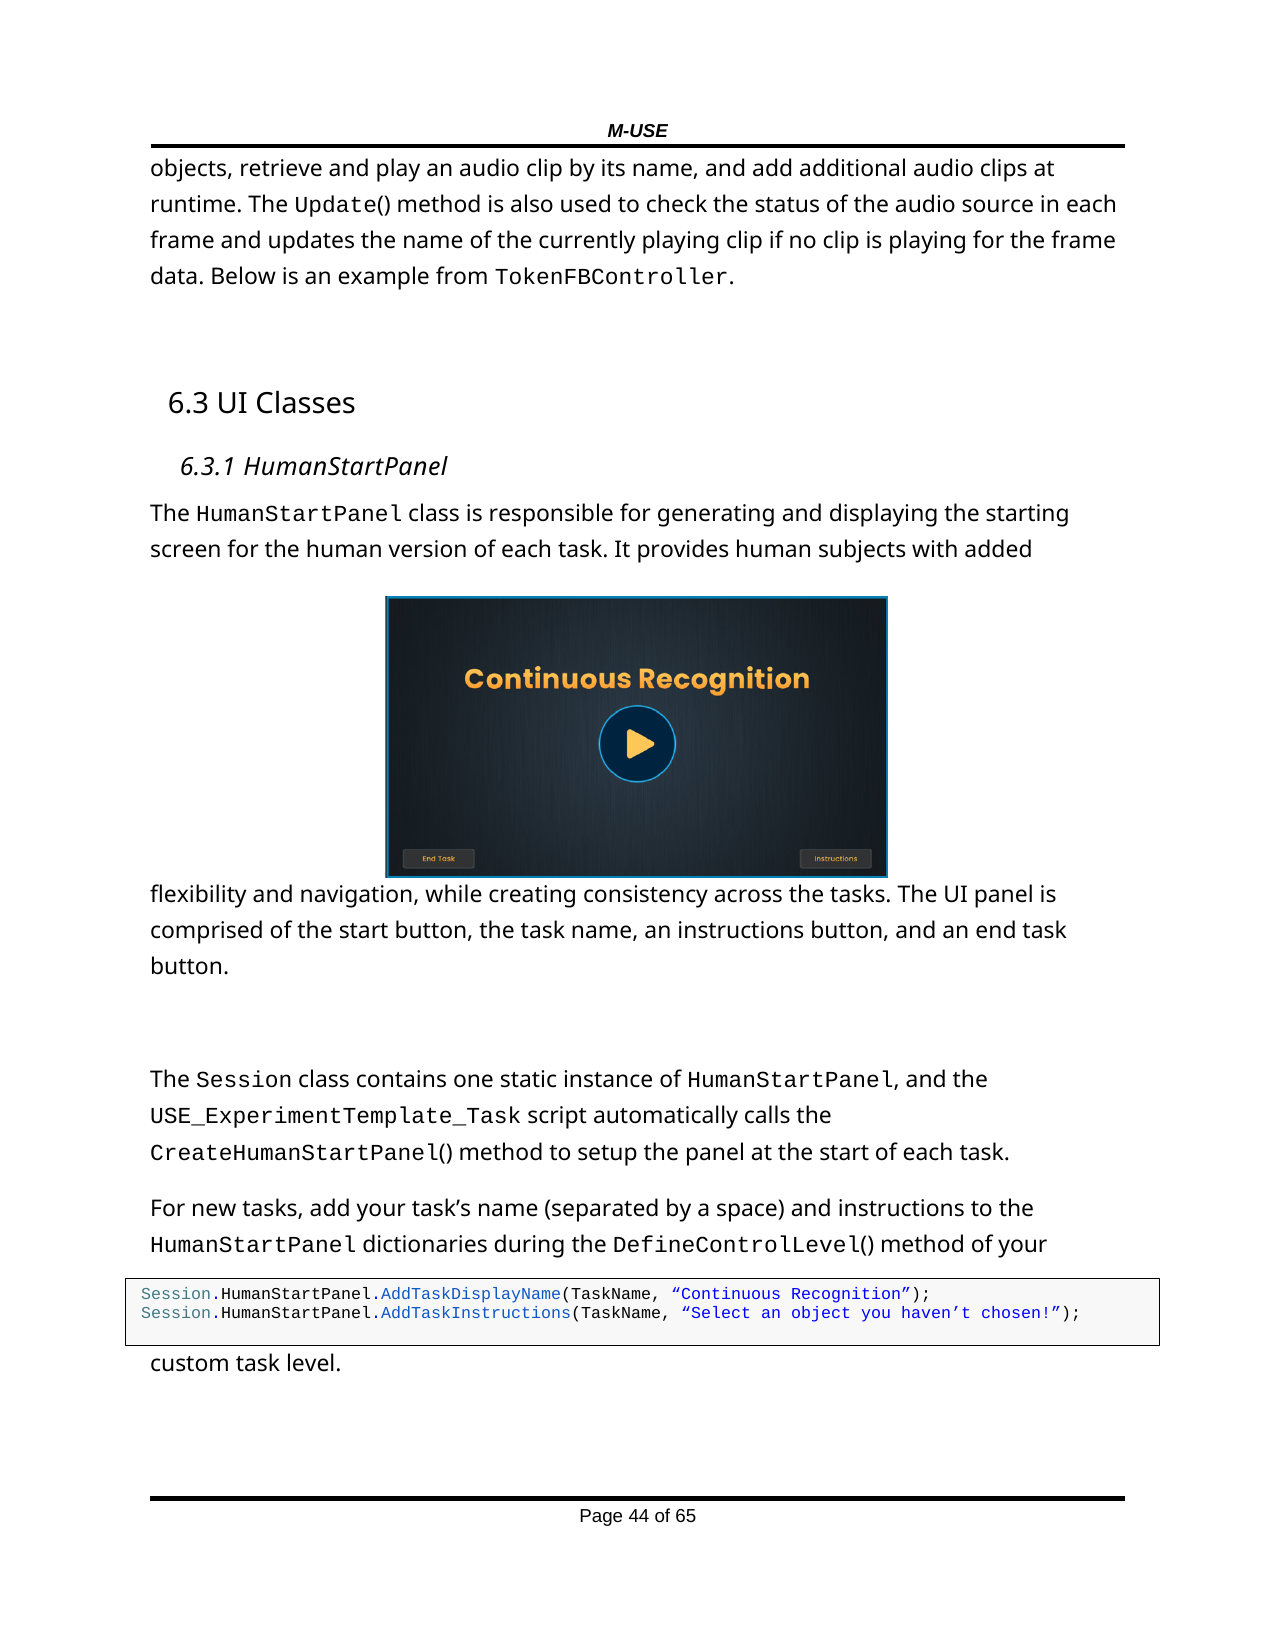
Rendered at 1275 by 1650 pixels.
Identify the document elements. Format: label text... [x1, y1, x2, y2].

text For new tasks, add your task’s name (separated by a space) and instructions to the HumanStartPanel dictionaries during the DefineControlLevel() method of your custom task level. [150, 1346, 1125, 1378]
text The Session class contains one static instance of HumanStartPanel, and the USE_ExperimentTemplate_Task script automatically calls the CreateHumanStartPanel() method to setup the panel at the start of each task. [150, 1063, 1125, 1167]
picture [389, 599, 885, 875]
subtitle 6.3.1 HumanStartPanel [179, 448, 1125, 482]
subtitle 6.3 UI Classes [168, 383, 1125, 422]
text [150, 152, 1125, 291]
text For new tasks, add your task’s name (separated by a space) and instructions to the HumanStartPanel dictionaries during the DefineControlLevel() method of your custom task level. [150, 1192, 1125, 1278]
